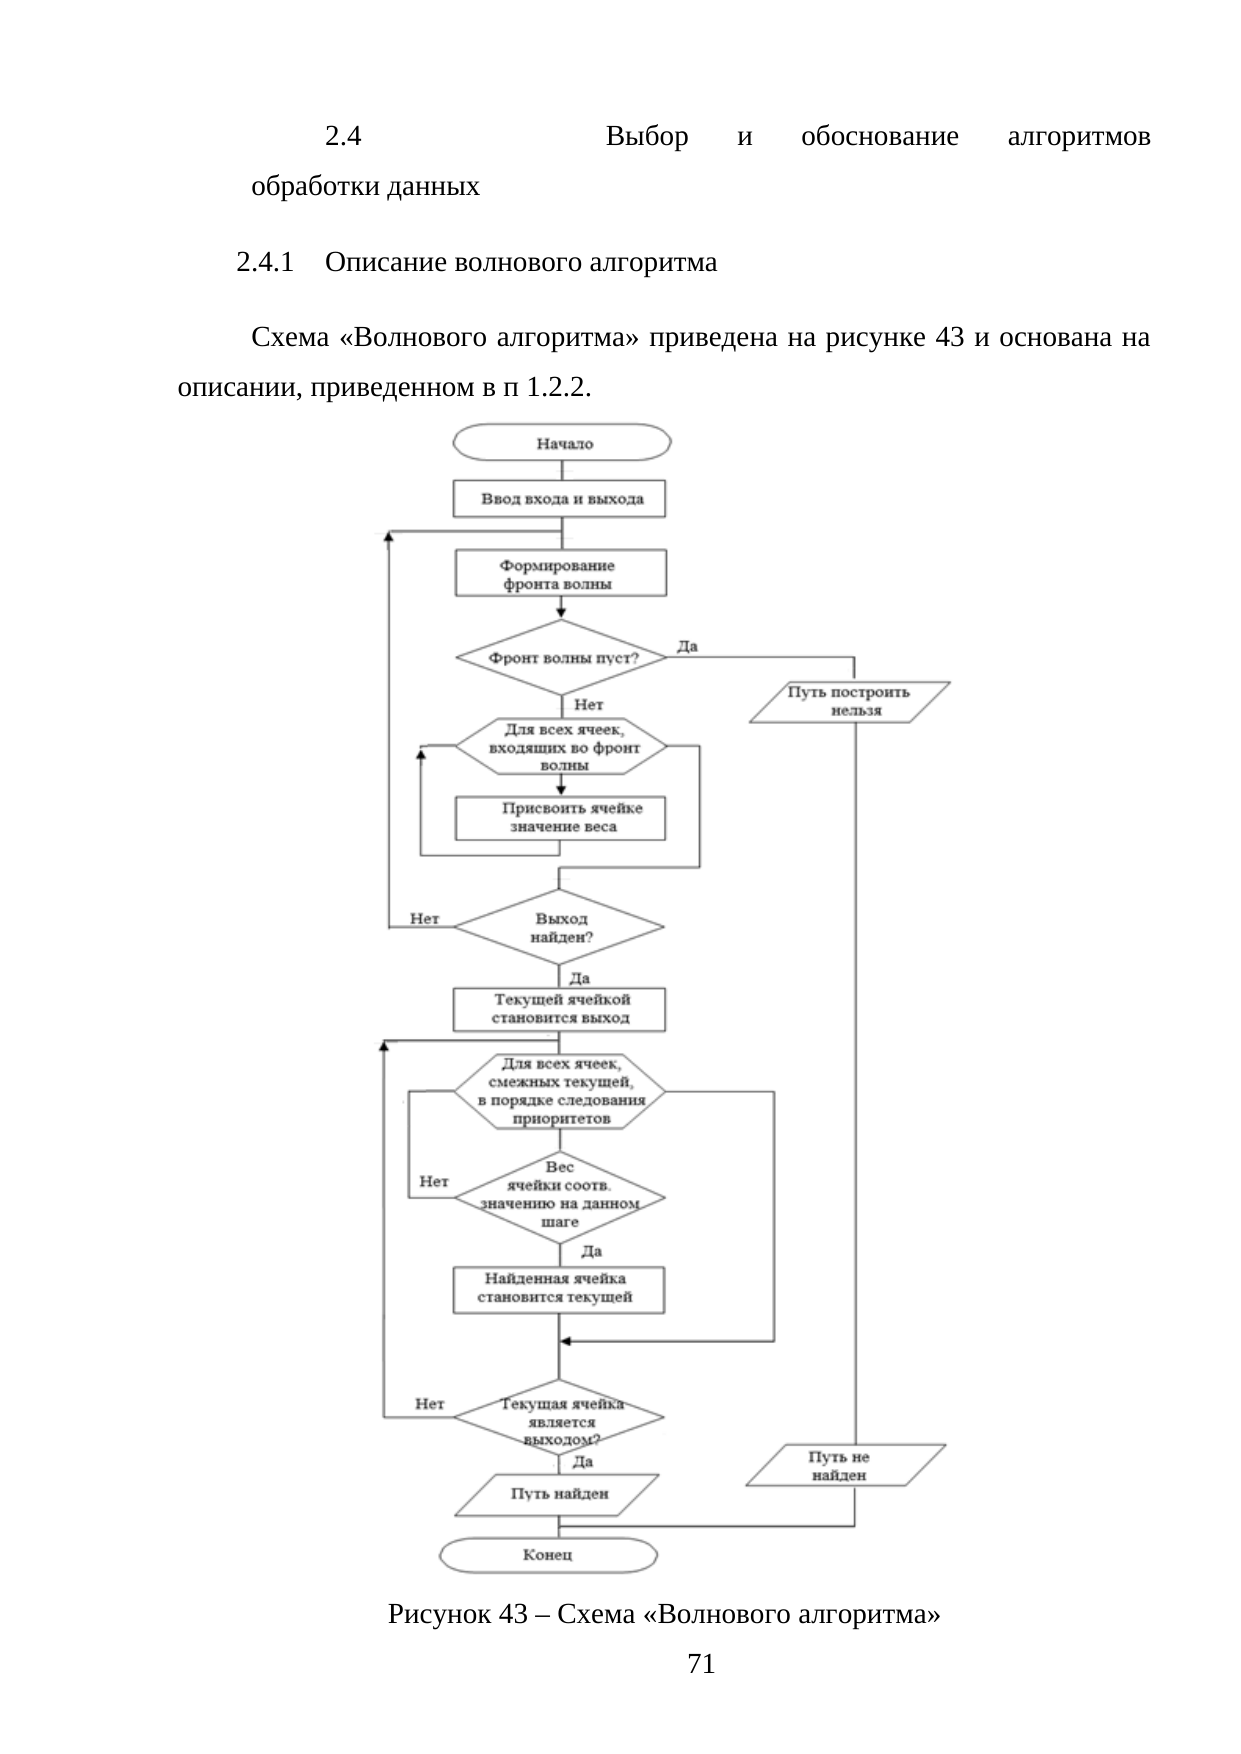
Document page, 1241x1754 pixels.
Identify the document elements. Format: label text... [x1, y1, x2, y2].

picture [373, 419, 955, 1579]
text Выбор и обоснование алгоритмов обработки данных [251, 118, 1152, 202]
text Описание волнового алгоритма [236, 244, 1152, 277]
text Схема «Волнового алгоритма» приведена на рисунке 43 и основана на описании, приведенном в п 1.2.2. [177, 319, 1152, 403]
